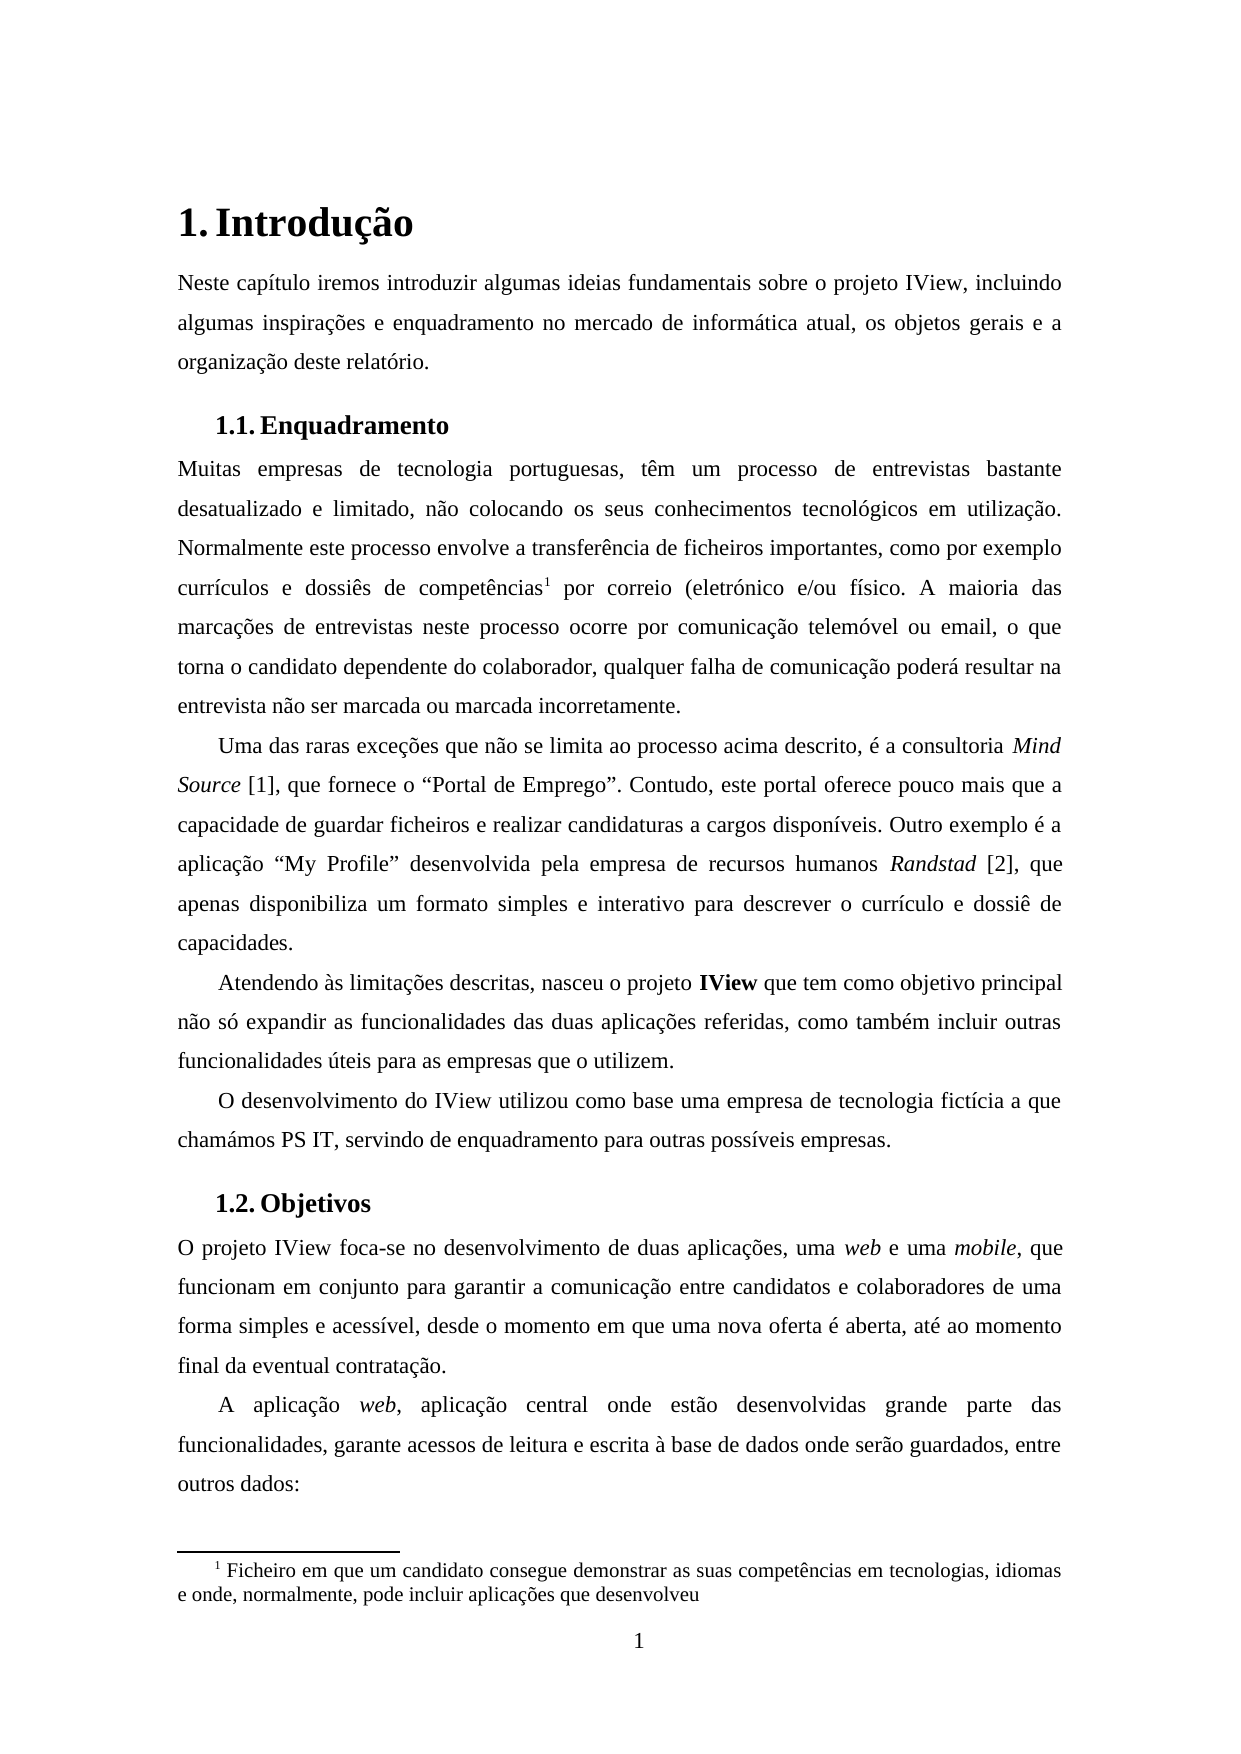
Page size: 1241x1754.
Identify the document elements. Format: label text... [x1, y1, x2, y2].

text Muitas empresas de tecnologia portuguesas, têm um processo de entrevistas bastante desatualizado e limitado, não colocando os seus conhecimentos tecnológicos em utilização. Normalmente este processo envolve a transferência de ficheiros importantes, como por exemplo currículos e dossiês de competências por correio (eletrónico e/ou físico. A maioria das marcações de entrevistas neste processo ocorre por comunicação telemóvel ou email, o que torna o candidato dependente do colaborador, qualquer falha de comunicação poderá resultar na entrevista não ser marcada ou marcada incorretamente. [177, 455, 1063, 719]
text Neste capítulo iremos introduzir algumas ideias fundamentais sobre o projeto IView, incluindo algumas inspirações e enquadramento no mercado de informática atual, os objetos gerais e a organização deste relatório. [177, 269, 1063, 375]
text O desenvolvimento do IView utilizou como base uma empresa de tecnologia fictícia a que chamámos PS IT, servindo de enquadramento para outras possíveis empresas. [177, 1087, 1063, 1153]
text Atendendo às limitações descritas, nasceu o projeto IView que tem como objetivo principal não só expandir as funcionalidades das duas aplicações referidas, como também incluir outras funcionalidades úteis para as empresas que o utilizem. [177, 969, 1063, 1074]
subtitle Objetivos [215, 1187, 1063, 1218]
subtitle Enquadramento [215, 409, 1063, 440]
text O projeto IView foca-se no desenvolvimento de duas aplicações, uma web e uma mobile, que funcionam em conjunto para garantir a comunicação entre candidatos e colaboradores de uma forma simples e acessível, desde o momento em que uma nova oferta é aberta, até ao momento final da eventual contratação. [177, 1233, 1063, 1378]
text A aplicação web, aplicação central onde estão desenvolvidas grande parte das funcionalidades, garante acessos de leitura e escrita à base de dados onde serão guardados, entre outros dados: [177, 1391, 1063, 1497]
subtitle Introdução [177, 198, 1063, 246]
text Uma das raras exceções que não se limita ao processo acima descrito, é a consultoria Mind Source, que fornece o “Portal de Emprego”. Contudo, este portal oferece pouco mais que a capacidade de guardar ficheiros e realizar candidaturas a cargos disponíveis. Outro exemplo é a aplicação “My Profile” desenvolvida pela empresa de recursos humanos Randstad, que apenas disponibiliza um formato simples e interativo para descrever o currículo e dossiê de capacidades. [177, 732, 1063, 956]
